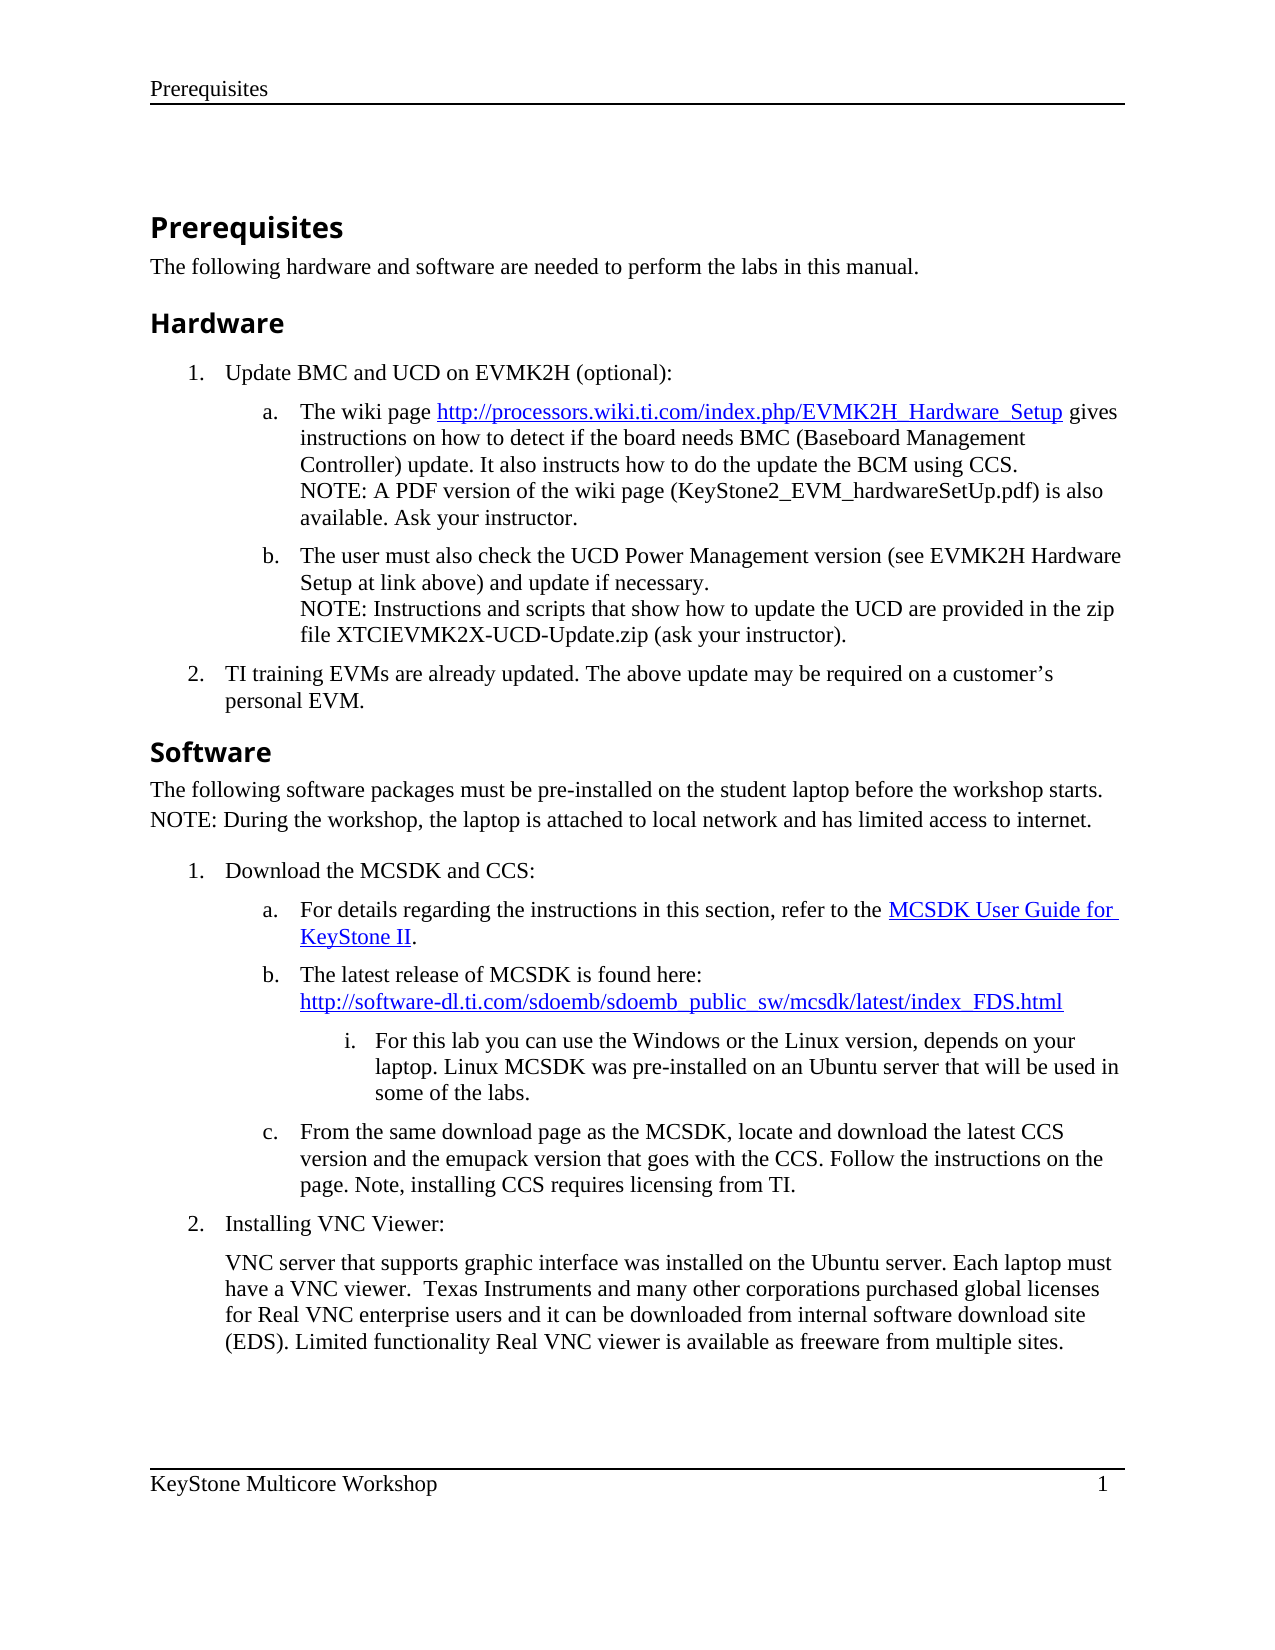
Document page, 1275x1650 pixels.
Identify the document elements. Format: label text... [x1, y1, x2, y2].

list The wiki page http://processors.wiki.ti.com/index.php/EVMK2H_Hardware_Setup gives instructions on how to detect if the board needs BMC (Baseboard Management Controller) update. It also instructs how to do the update the BCM using CCS. NOTE: A PDF version of the wiki page (KeyStone2_EVM_hardwareSetUp.pdf) is also available. Ask your instructor. [262, 398, 1125, 530]
text The following hardware and software are needed to perform the labs in this manual. [150, 253, 1125, 280]
list For this lab you can use the Windows or the Linux version, depends on your laptop. Linux MCSDK was pre-installed on an Ubuntu server that will be used in some of the labs. [356, 1027, 1125, 1106]
subtitle Hardware [150, 304, 1125, 341]
list Update BMC and UCD on EVMK2H (optional): [187, 359, 1125, 386]
subtitle Software [150, 734, 1125, 771]
text The following software packages must be pre-installed on the student laptop before the workshop starts. NOTE: During the workshop, the laptop is attached to local network and has limited access to internet. [150, 776, 1125, 833]
list The latest release of MCSDK is found here: http://software-dl.ti.com/sdoemb/sdoemb_public_sw/mcsdk/latest/index_FDS.html [262, 962, 1125, 1014]
list Installing VNC Viewer: [187, 1210, 1125, 1236]
list For details regarding the instructions in this section, refer to the MCSDK User Guide for KeyStone II. [262, 896, 1125, 949]
list Download the MCSDK and CCS: [187, 857, 1125, 884]
list The user must also check the UCD Power Management version (see EVMK2H Hardware Setup at link above) and update if necessary. NOTE: Instructions and scripts that show how to update the UCD are provided in the zip file XTCIEVMK2X-UCD-Update.zip (ask your instructor). [262, 542, 1125, 648]
text VNC server that supports graphic interface was installed on the Ubuntu server. Each laptop must have a VNC viewer. Texas Instruments and many other corporations purchased global licenses for Real VNC enterprise users and it can be downloaded from internal software download site (EDS). Limited functionality Real VNC viewer is available as freeware from multiple sites. [225, 1249, 1125, 1354]
list From the same download page as the MCSDK, locate and download the latest CCS version and the emupack version that goes with the CCS. Follow the instructions on the page. Note, installing CCS requires licensing from TI. [262, 1118, 1125, 1197]
list TI training EVMs are already updated. The above update may be required on a customer’s personal EVM. [187, 660, 1125, 713]
subtitle Prerequisites [150, 208, 1125, 247]
